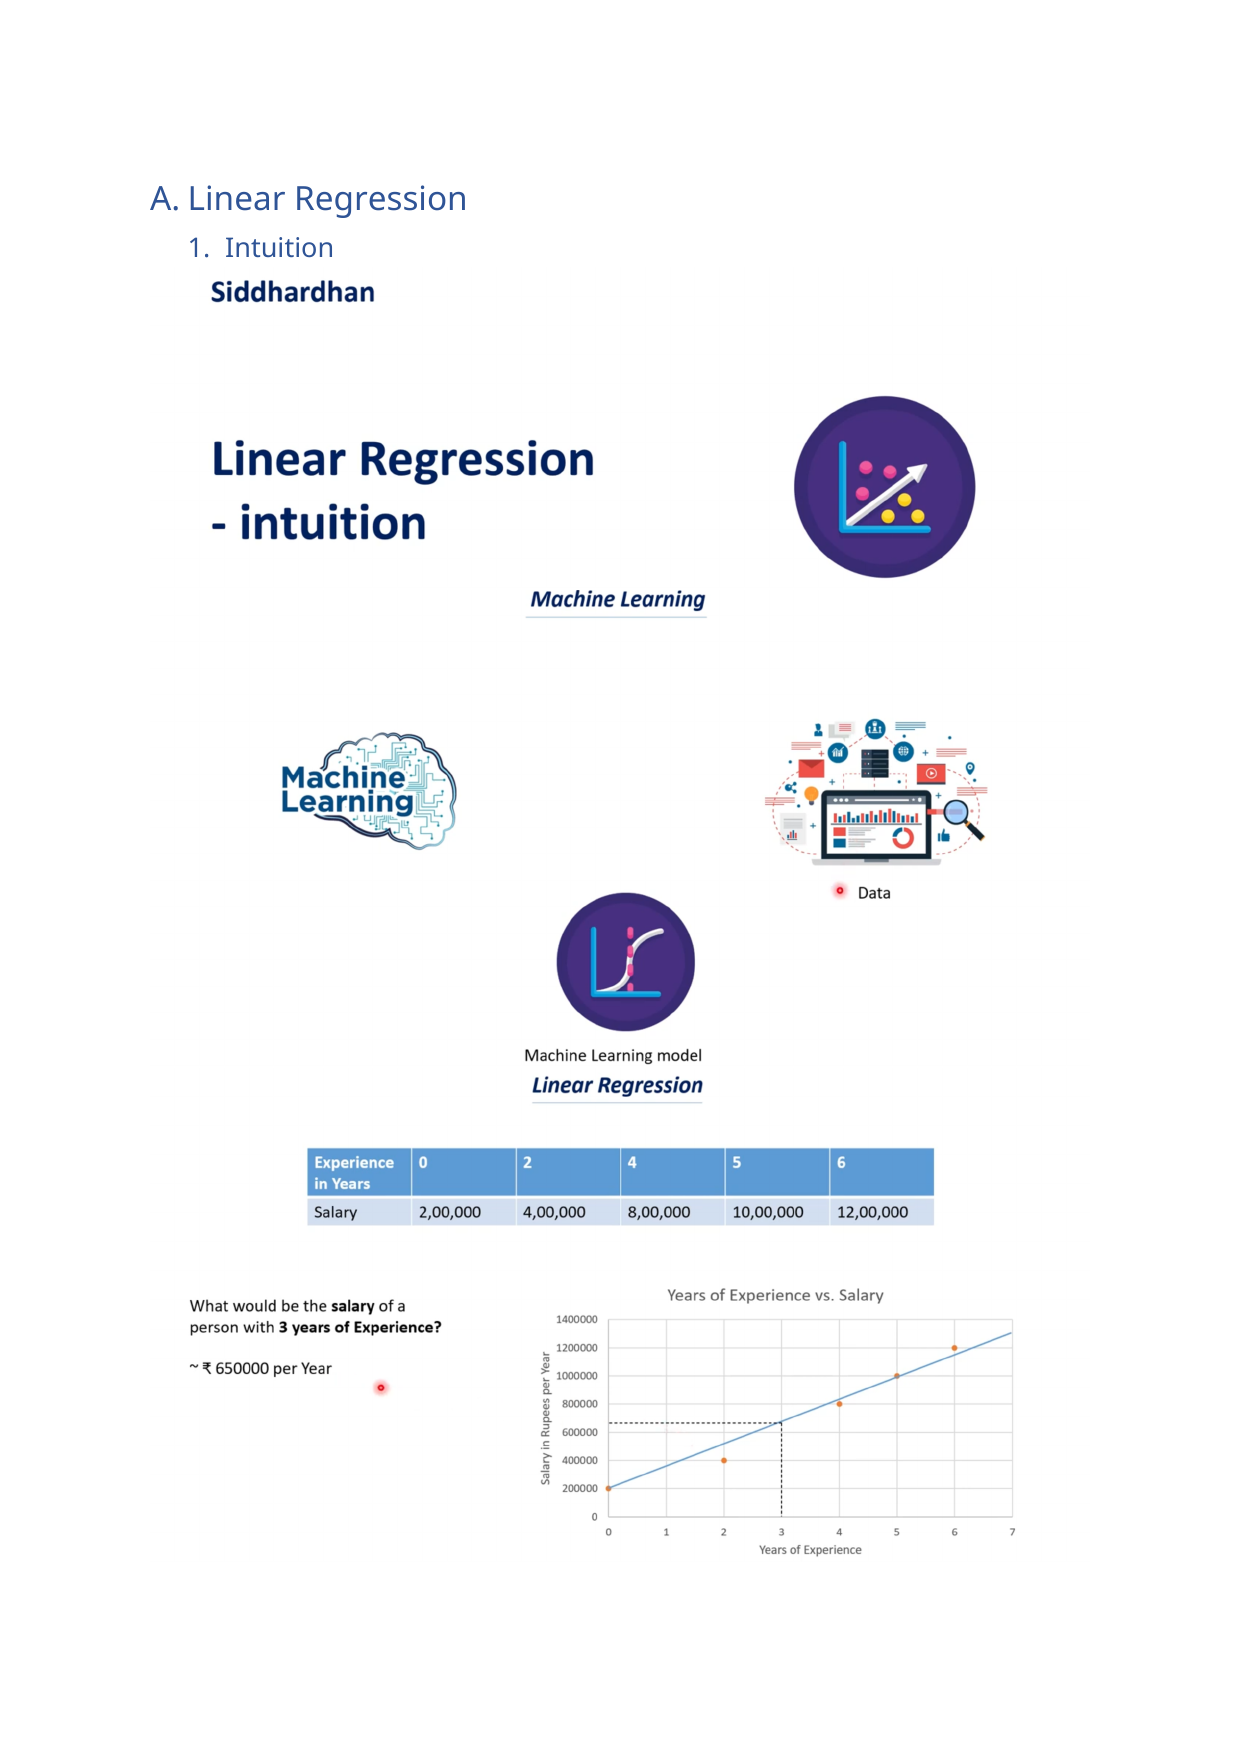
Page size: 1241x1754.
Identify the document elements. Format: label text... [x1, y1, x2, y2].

picture [150, 590, 1091, 1066]
picture [150, 267, 1091, 588]
picture [150, 1068, 1091, 1562]
subtitle Linear Regression [150, 175, 1090, 220]
subtitle Intuition [187, 228, 1090, 265]
